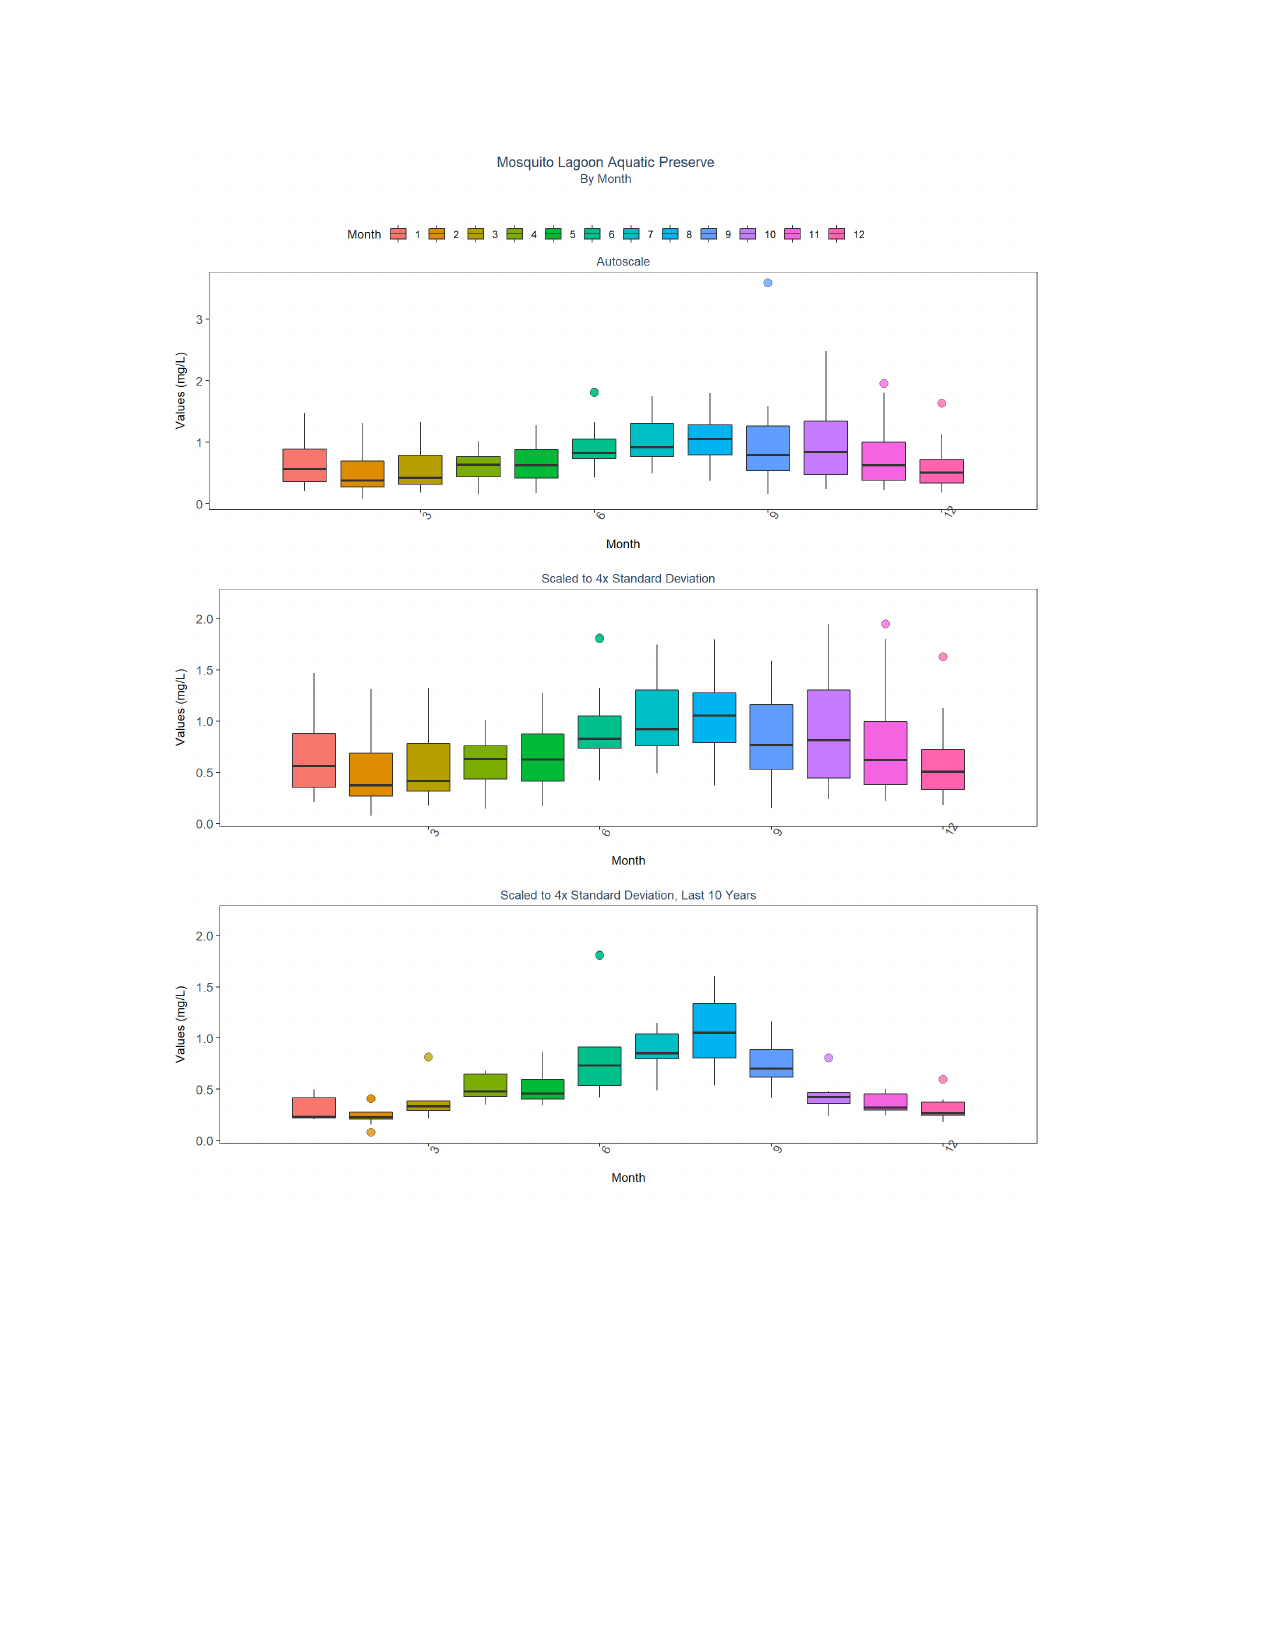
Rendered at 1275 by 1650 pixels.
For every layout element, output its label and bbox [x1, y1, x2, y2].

picture [168, 150, 1044, 1200]
